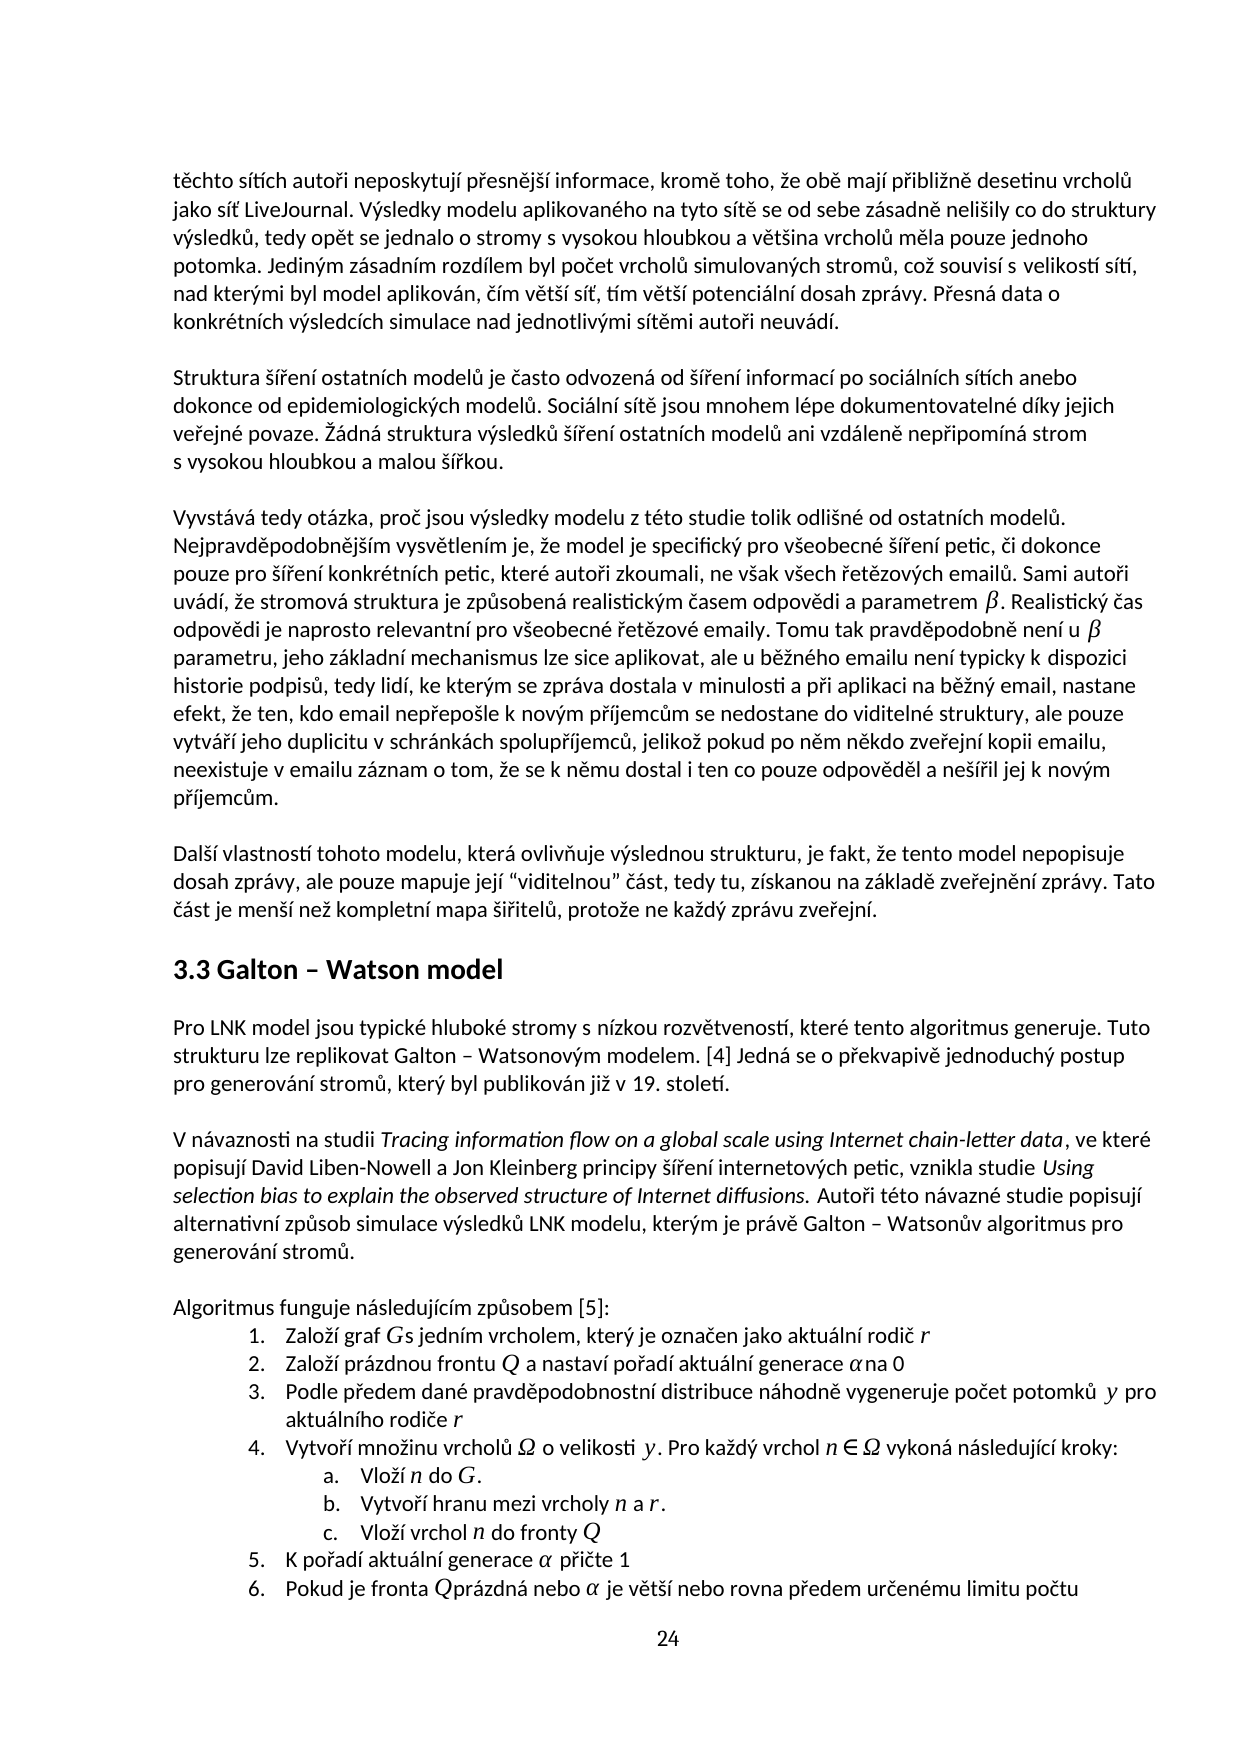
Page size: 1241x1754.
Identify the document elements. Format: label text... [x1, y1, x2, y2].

list Vytvoří množinu vrcholů o velikosti . Pro každý vrchol vykoná následující kroky: [248, 1433, 1163, 1462]
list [248, 1574, 1163, 1602]
list K pořadí aktuální generace přičte 1 [248, 1546, 1163, 1574]
list Založí graf s jedním vrcholem, který je označen jako aktuální rodič [248, 1321, 1163, 1349]
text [173, 167, 1163, 335]
text Vyvstává tedy otázka, proč jsou výsledky modelu z této studie tolik odlišné od ostatních modelů. Nejpravděpodobnějším vysvětlením je, že model je specifický pro všeobecné šíření petic, či dokonce pouze pro šíření konkrétních petic, které autoři zkoumali, ne však všech řetězových emailů. Sami autoři uvádí, že stromová struktura je způsobená realistickým časem odpovědi a parametrem . Realistický čas odpovědi je naprosto relevantní pro všeobecné řetězové emaily. Tomu tak pravděpodobně není u parametru, jeho základní mechanismus lze sice aplikovat, ale u běžného emailu není typicky k dispozici historie podpisů, tedy lidí, ke kterým se zpráva dostala v minulosti a při aplikaci na běžný email, nastane efekt, že ten, kdo email nepřepošle k novým příjemcům se nedostane do viditelné struktury, ale pouze vytváří jeho duplicitu v schránkách spolupříjemců, jelikož pokud po něm někdo zveřejní kopii emailu, neexistuje v emailu záznam o tom, že se k němu dostal i ten co pouze odpověděl a nešířil jej k novým příjemcům. [173, 503, 1163, 811]
text Algoritmus funguje následujícím způsobem [5]: [173, 1293, 1163, 1321]
list Podle předem dané pravděpodobnostní distribuce náhodně vygeneruje počet potomků pro aktuálního rodiče [248, 1377, 1163, 1433]
list Vytvoří hranu mezi vrcholy a . [323, 1489, 1163, 1518]
list Vloží vrchol do fronty [323, 1518, 1163, 1546]
subtitle 3.3 Galton – Watson model [173, 951, 1163, 987]
text Struktura šíření ostatních modelů je často odvozená od šíření informací po sociálních sítích anebo dokonce od epidemiologických modelů. Sociální sítě jsou mnohem lépe dokumentovatelné díky jejich veřejné povaze. Žádná struktura výsledků šíření ostatních modelů ani vzdáleně nepřipomíná strom s vysokou hloubkou a malou šířkou. [173, 363, 1163, 475]
text V návaznosti na studii Tracing information flow on a global scale using Internet chain-letter data, ve které popisují David Liben-Nowell a Jon Kleinberg principy šíření internetových petic, vznikla studie Using selection bias to explain the observed structure of Internet diffusions. Autoři této návazné studie popisují alternativní způsob simulace výsledků LNK modelu, kterým je právě Galton – Watsonův algoritmus pro generování stromů. [173, 1125, 1163, 1265]
text Pro LNK model jsou typické hluboké stromy s nízkou rozvětveností, které tento algoritmus generuje. Tuto strukturu lze replikovat Galton – Watsonovým modelem. [4] Jedná se o překvapivě jednoduchý postup pro generování stromů, který byl publikován již v 19. století. [173, 1013, 1163, 1097]
text Další vlastností tohoto modelu, která ovlivňuje výslednou strukturu, je fakt, že tento model nepopisuje dosah zprávy, ale pouze mapuje její “viditelnou” část, tedy tu, získanou na základě zveřejnění zprávy. Tato část je menší než kompletní mapa šiřitelů, protože ne každý zprávu zveřejní. [173, 839, 1163, 923]
list Založí prázdnou frontu a nastaví pořadí aktuální generace na 0 [248, 1349, 1163, 1377]
list Vloží do . [323, 1462, 1163, 1489]
